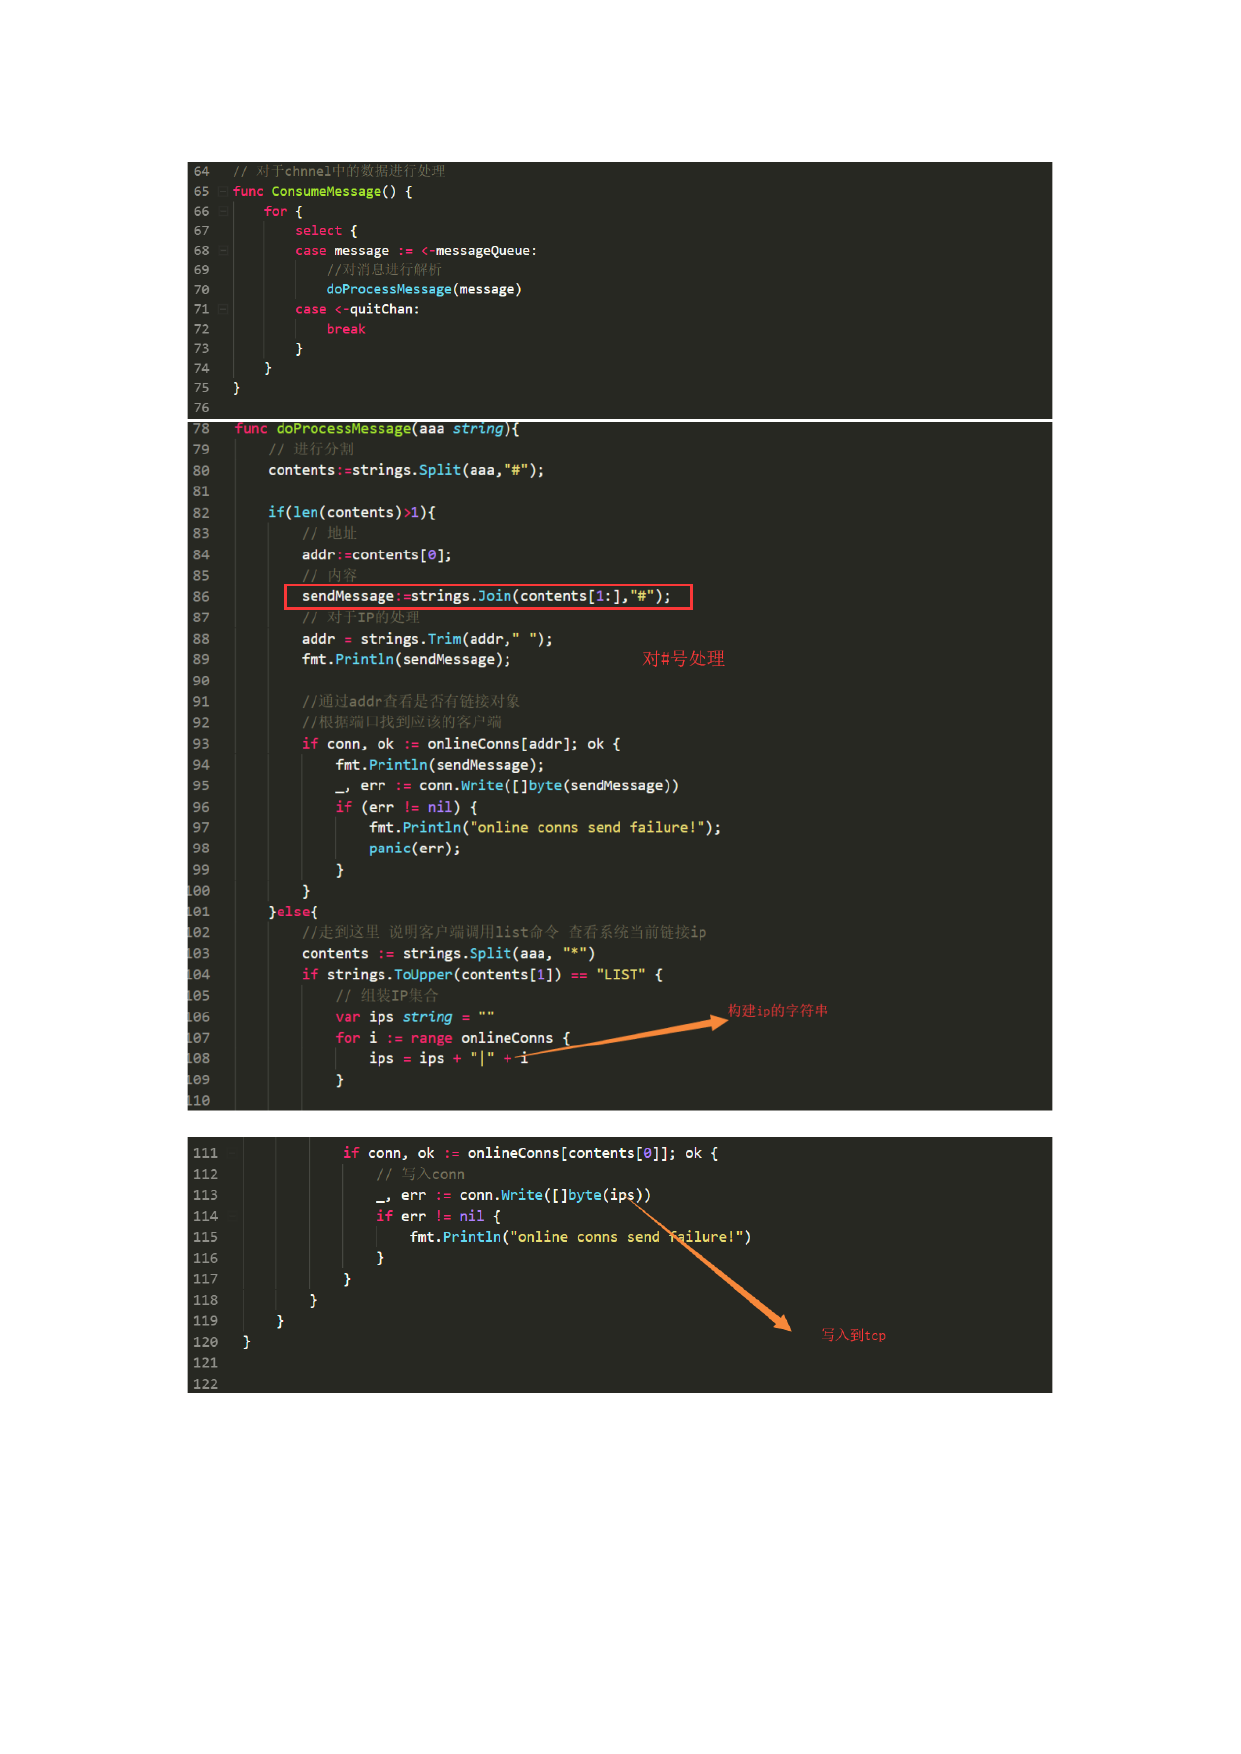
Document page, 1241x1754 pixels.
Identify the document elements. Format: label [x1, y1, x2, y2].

picture [187, 162, 1053, 419]
picture [187, 422, 1053, 1111]
picture [187, 1137, 1053, 1393]
